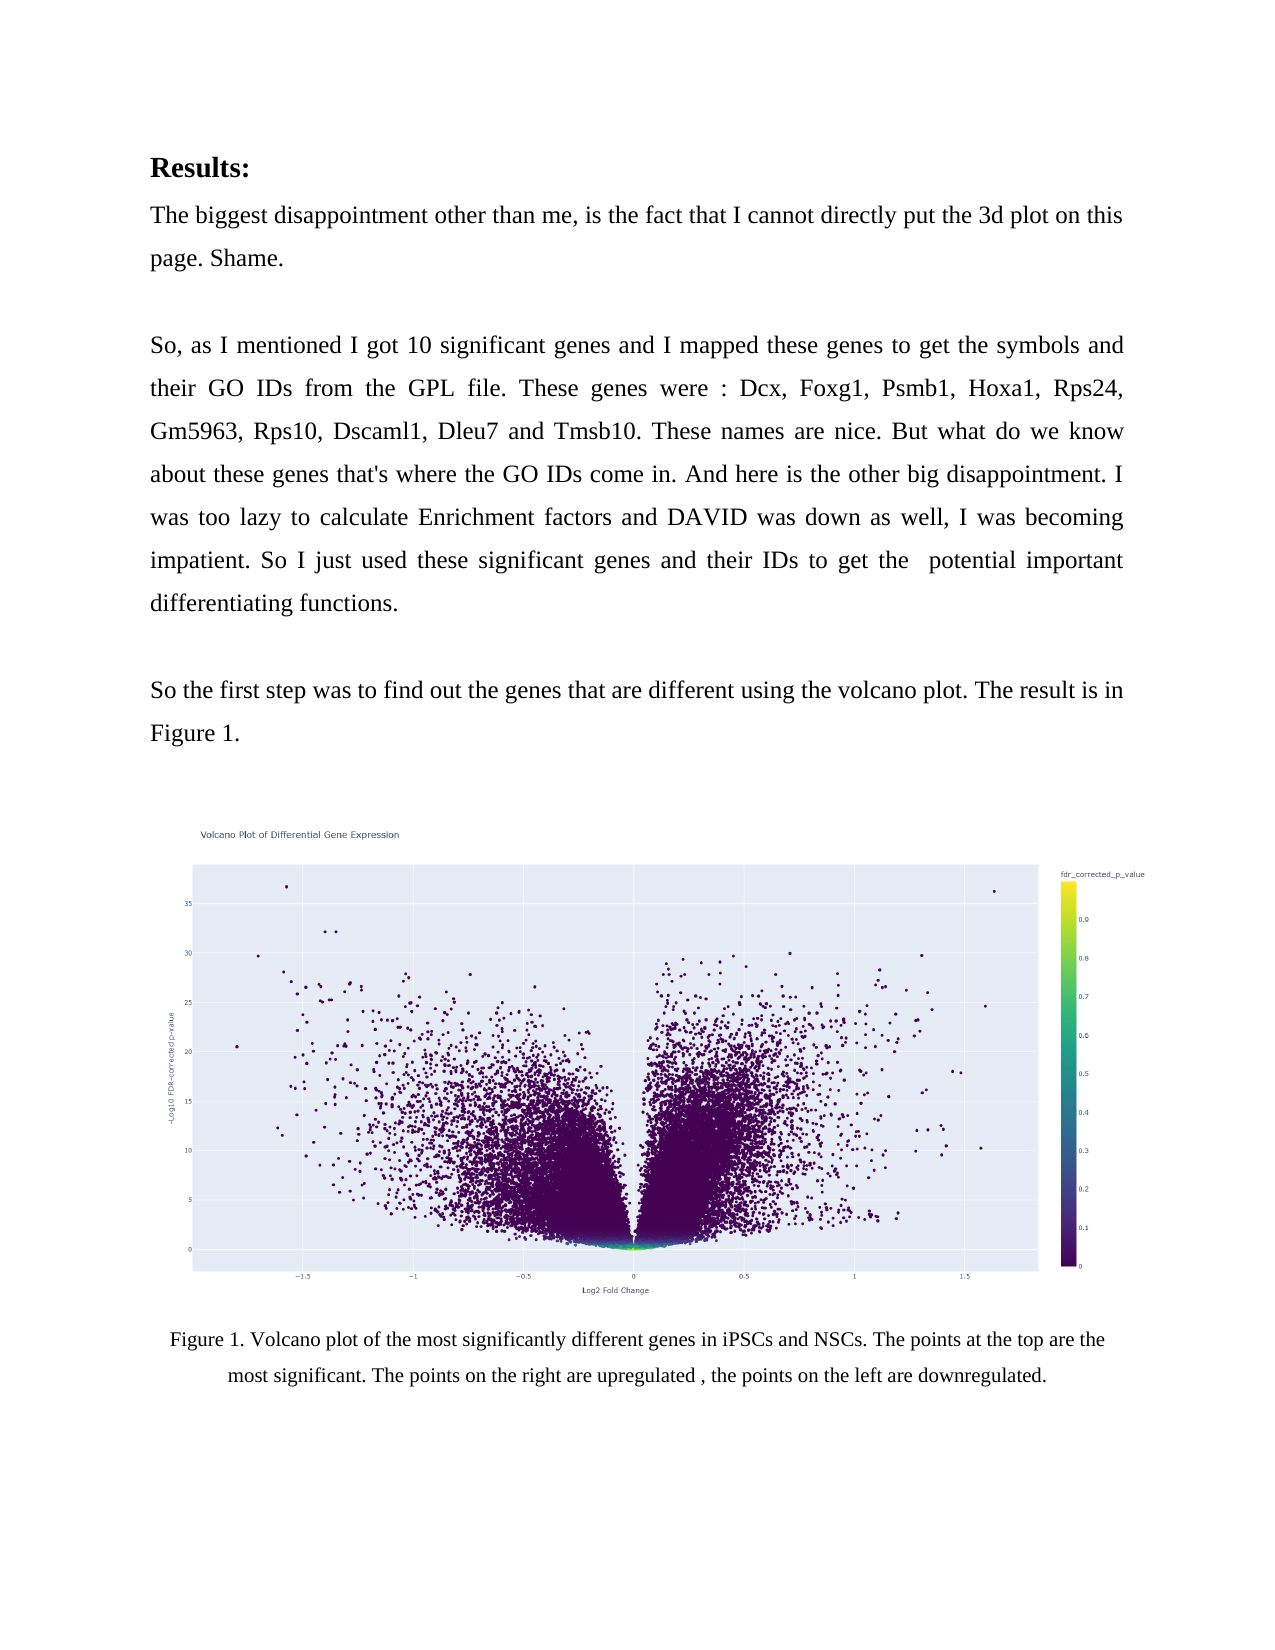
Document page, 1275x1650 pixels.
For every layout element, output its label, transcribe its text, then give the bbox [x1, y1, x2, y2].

text Results: [150, 150, 1125, 183]
picture [150, 811, 1156, 1314]
text The biggest disappointment other than me, is the fact that I cannot directly put the 3d plot on this page. Shame. [150, 200, 1125, 272]
text So, as I mentioned I got 10 significant genes and I mapped these genes to get the symbols and their GO IDs from the GPL file. These genes were : Dcx, Foxg1, Psmb1, Hoxa1, Rps24, Gm5963, Rps10, Dscaml1, Dleu7 and Tmsb10. These names are nice. But what do we know about these genes that's where the GO IDs come in. And here is the other big disappointment. I was too lazy to calculate Enrichment factors and DAVID was down as well, I was becoming impatient. So I just used these significant genes and their IDs to get the potential important differentiating functions. [150, 330, 1125, 617]
text So the first step was to find out the genes that are different using the volcano plot. The result is in Figure 1. [150, 675, 1125, 747]
text Figure 1. Volcano plot of the most significantly different genes in iPSCs and NSCs. The points at the top are the most significant. The points on the right are upregulated , the points on the left are downregulated. [150, 1326, 1125, 1387]
